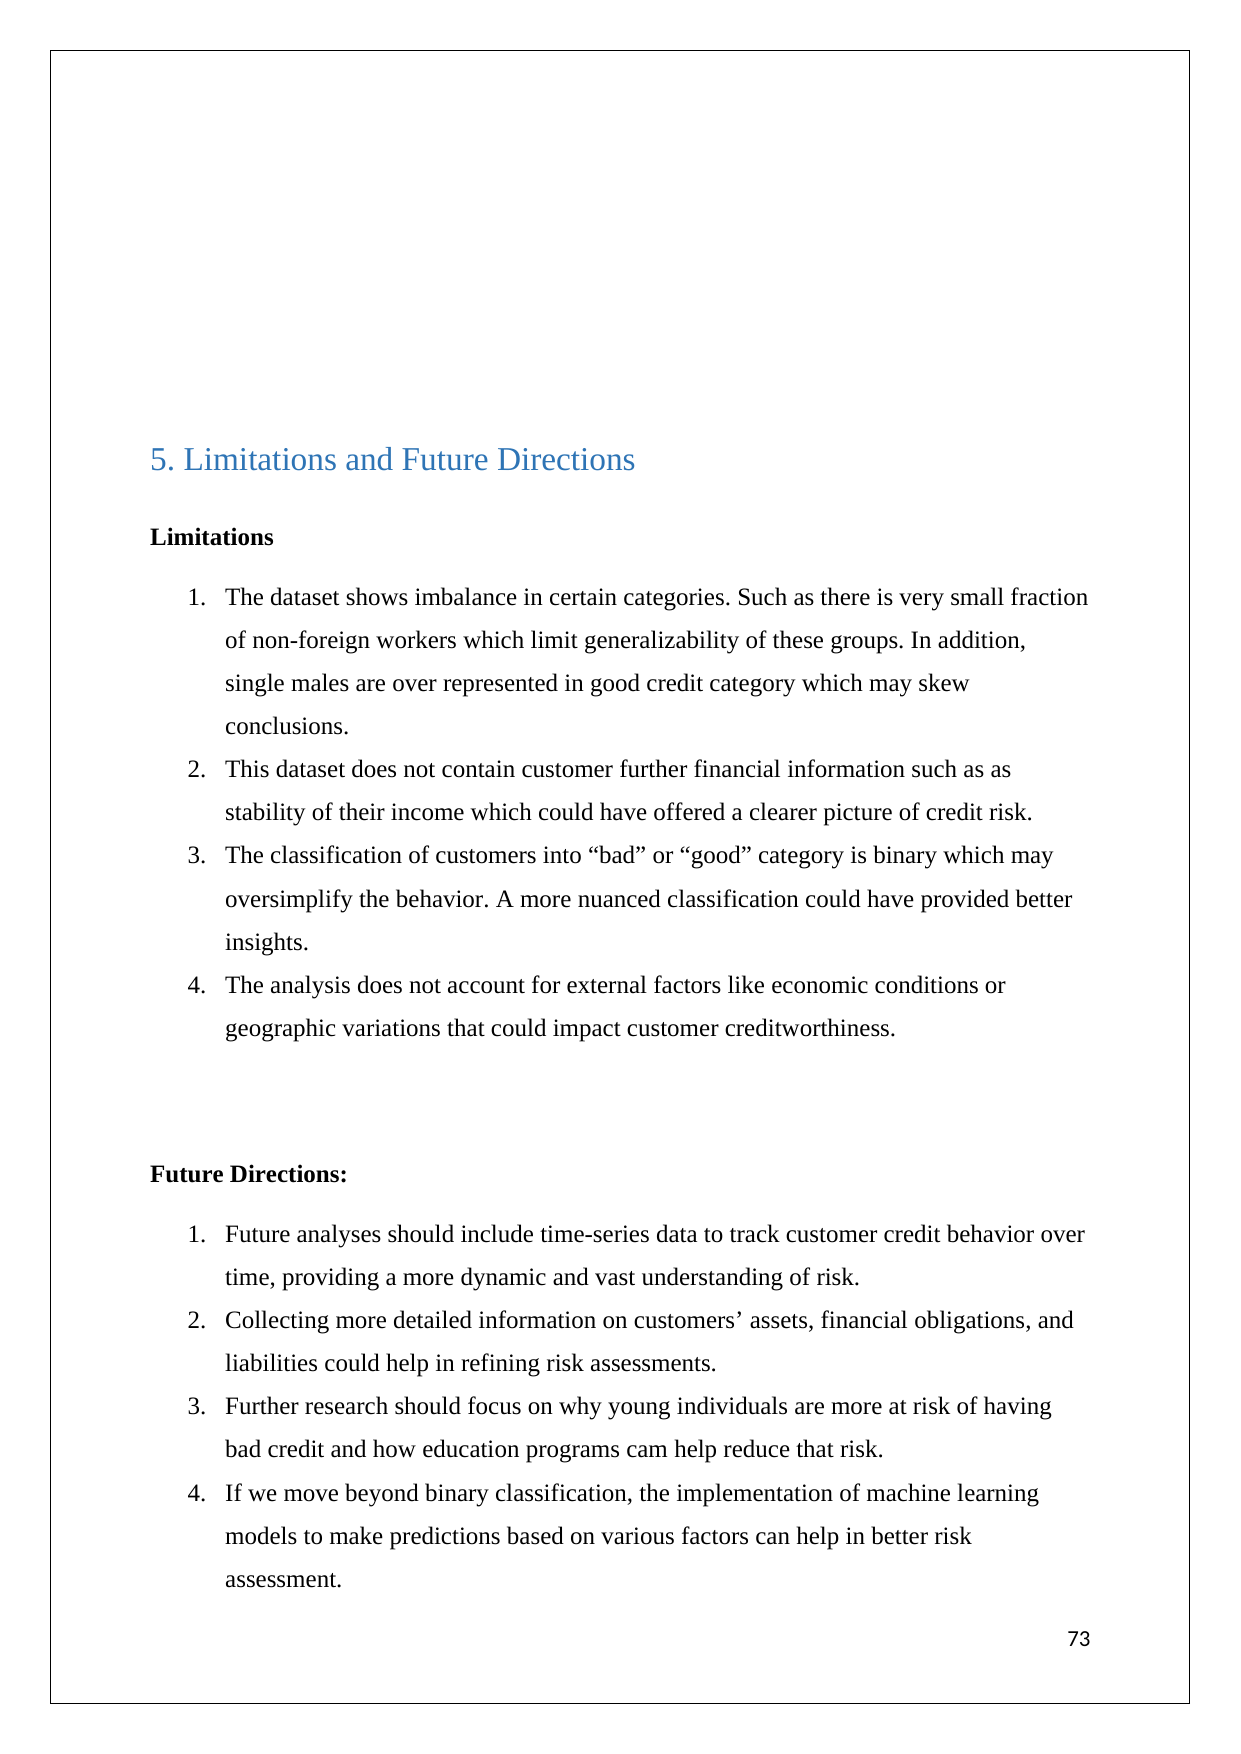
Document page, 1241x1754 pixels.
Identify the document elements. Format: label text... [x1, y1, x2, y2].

subtitle 5. Limitations and Future Directions [150, 439, 1090, 478]
list The dataset shows imbalance in certain categories. Such as there is very small fraction of non-foreign workers which limit generalizability of these groups. In addition, single males are over represented in good credit category which may skew conclusions. [187, 582, 1090, 740]
list The analysis does not account for external factors like economic conditions or geographic variations that could impact customer creditworthiness. [187, 970, 1090, 1042]
list If we move beyond binary classification, the implementation of machine learning models to make predictions based on various factors can help in better risk assessment. [187, 1478, 1090, 1593]
text Future Directions: [150, 1159, 1090, 1188]
list Further research should focus on why young individuals are more at risk of having bad credit and how education programs cam help reduce that risk. [187, 1391, 1090, 1463]
list Collecting more detailed information on customers’ assets, financial obligations, and liabilities could help in refining risk assessments. [187, 1305, 1090, 1377]
list Future analyses should include time-series data to track customer credit behavior over time, providing a more dynamic and vast understanding of risk. [187, 1219, 1090, 1291]
text Limitations [150, 522, 1090, 551]
list This dataset does not contain customer further financial information such as as stability of their income which could have offered a clearer picture of credit risk. [187, 754, 1090, 826]
list The classification of customers into “bad” or “good” category is binary which may oversimplify the behavior. A more nuanced classification could have provided better insights. [187, 841, 1090, 956]
